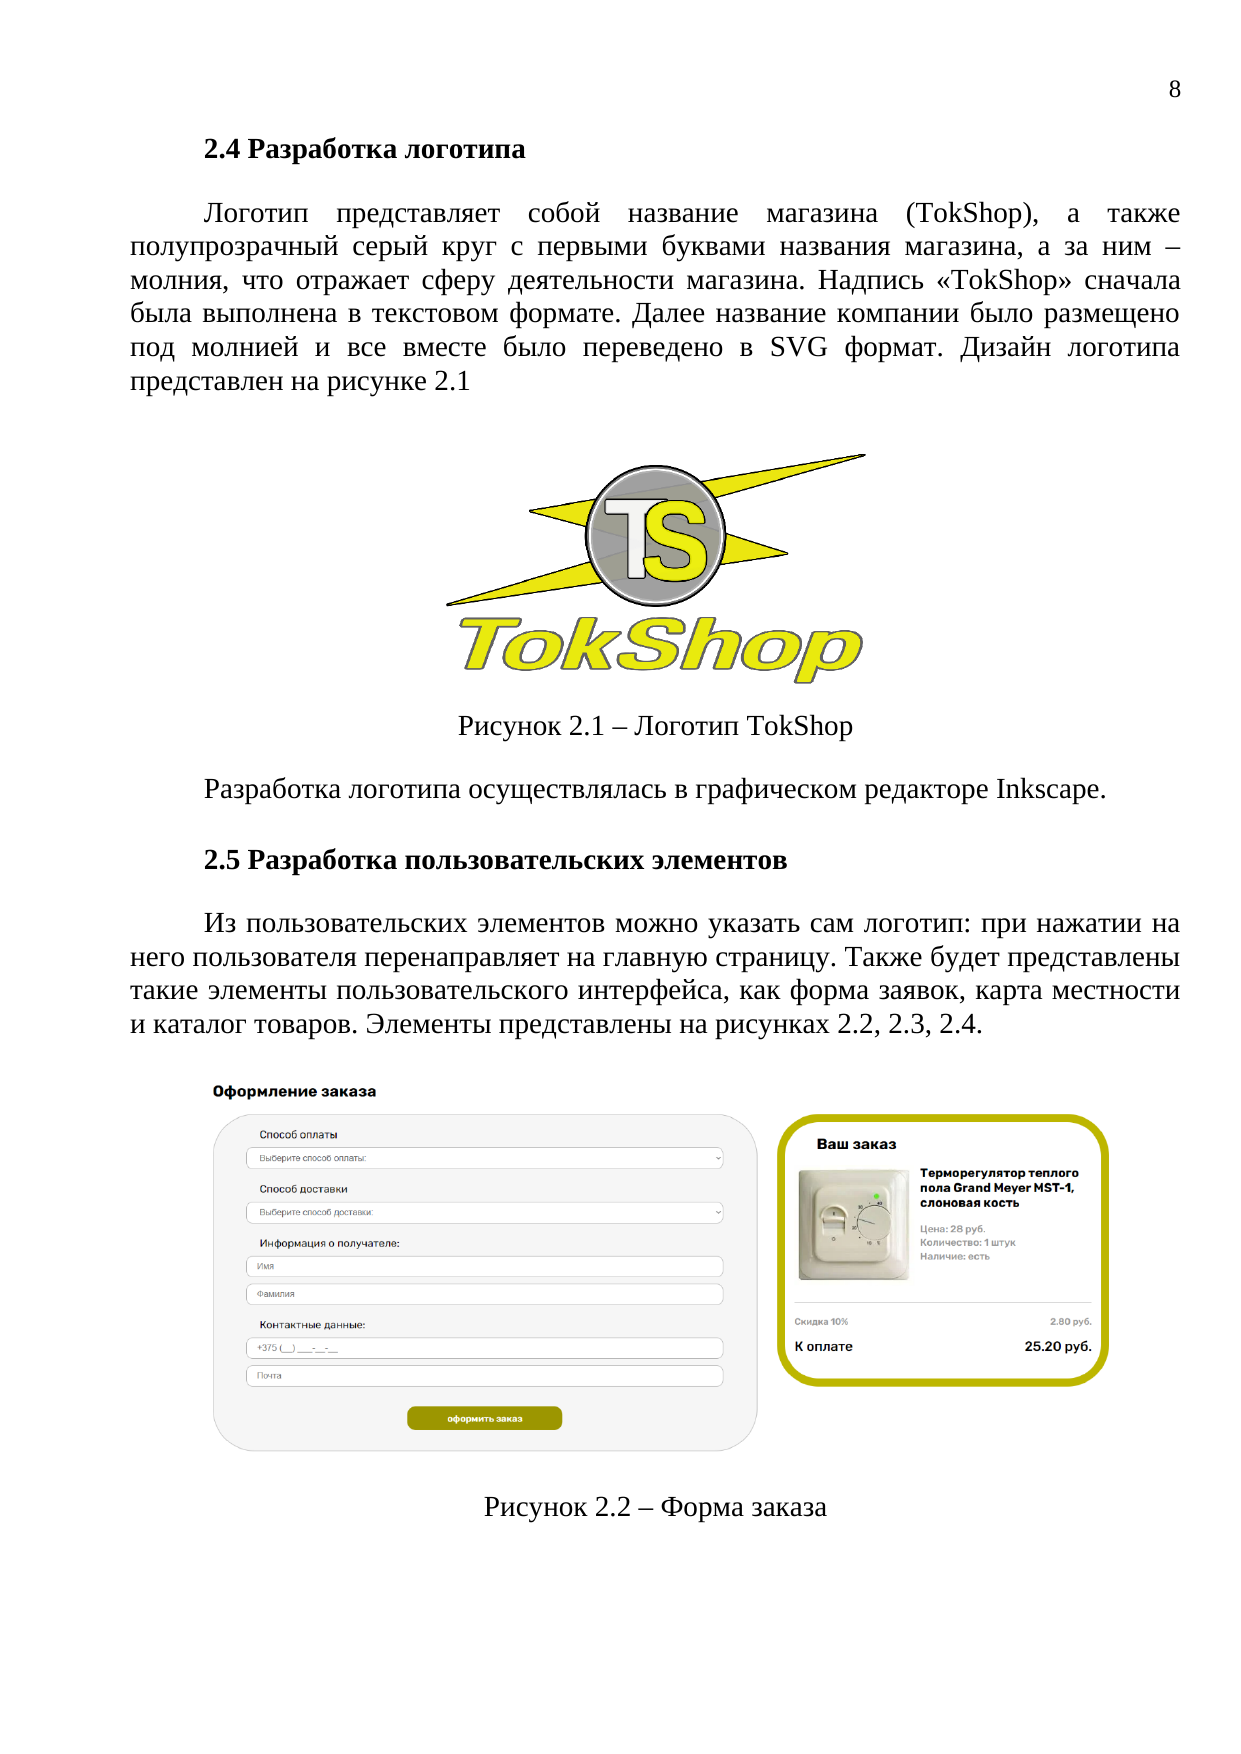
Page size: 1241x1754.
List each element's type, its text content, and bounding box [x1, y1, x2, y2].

text Разработка логотипа осуществлялась в графическом редакторе Inkscape. [130, 771, 1181, 804]
subtitle 2.4 Разработка логотипа [130, 131, 1181, 165]
picture [444, 454, 867, 684]
picture [164, 1068, 1147, 1464]
subtitle 2.5 Разработка пользовательских элементов [130, 842, 1181, 875]
text Рисунок 2.2 – Форма заказа [130, 1489, 1181, 1522]
text Рисунок 2.1 – Логотип TokShop [130, 708, 1181, 742]
text Из пользовательских элементов можно указать сам логотип: при нажатии на него пользователя перенаправляет на главную страницу. Также будет представлены такие элементы пользовательского интерфейса, как форма заявок, карта местности и каталог товаров. Элементы представлены на рисунках 2.2, 2.3, 2.4. [130, 905, 1181, 1039]
text Логотип представляет собой название магазина (TokShop), а также полупрозрачный серый круг с первыми буквами названия магазина, а за ним – молния, что отражает сферу деятельности магазина. Надпись «TokShop» сначала была выполнена в текстовом формате. Далее название компании было размещено под молнией и все вместе было переведено в SVG формат. Дизайн логотипа представлен на рисунке 2.1 [130, 195, 1181, 396]
